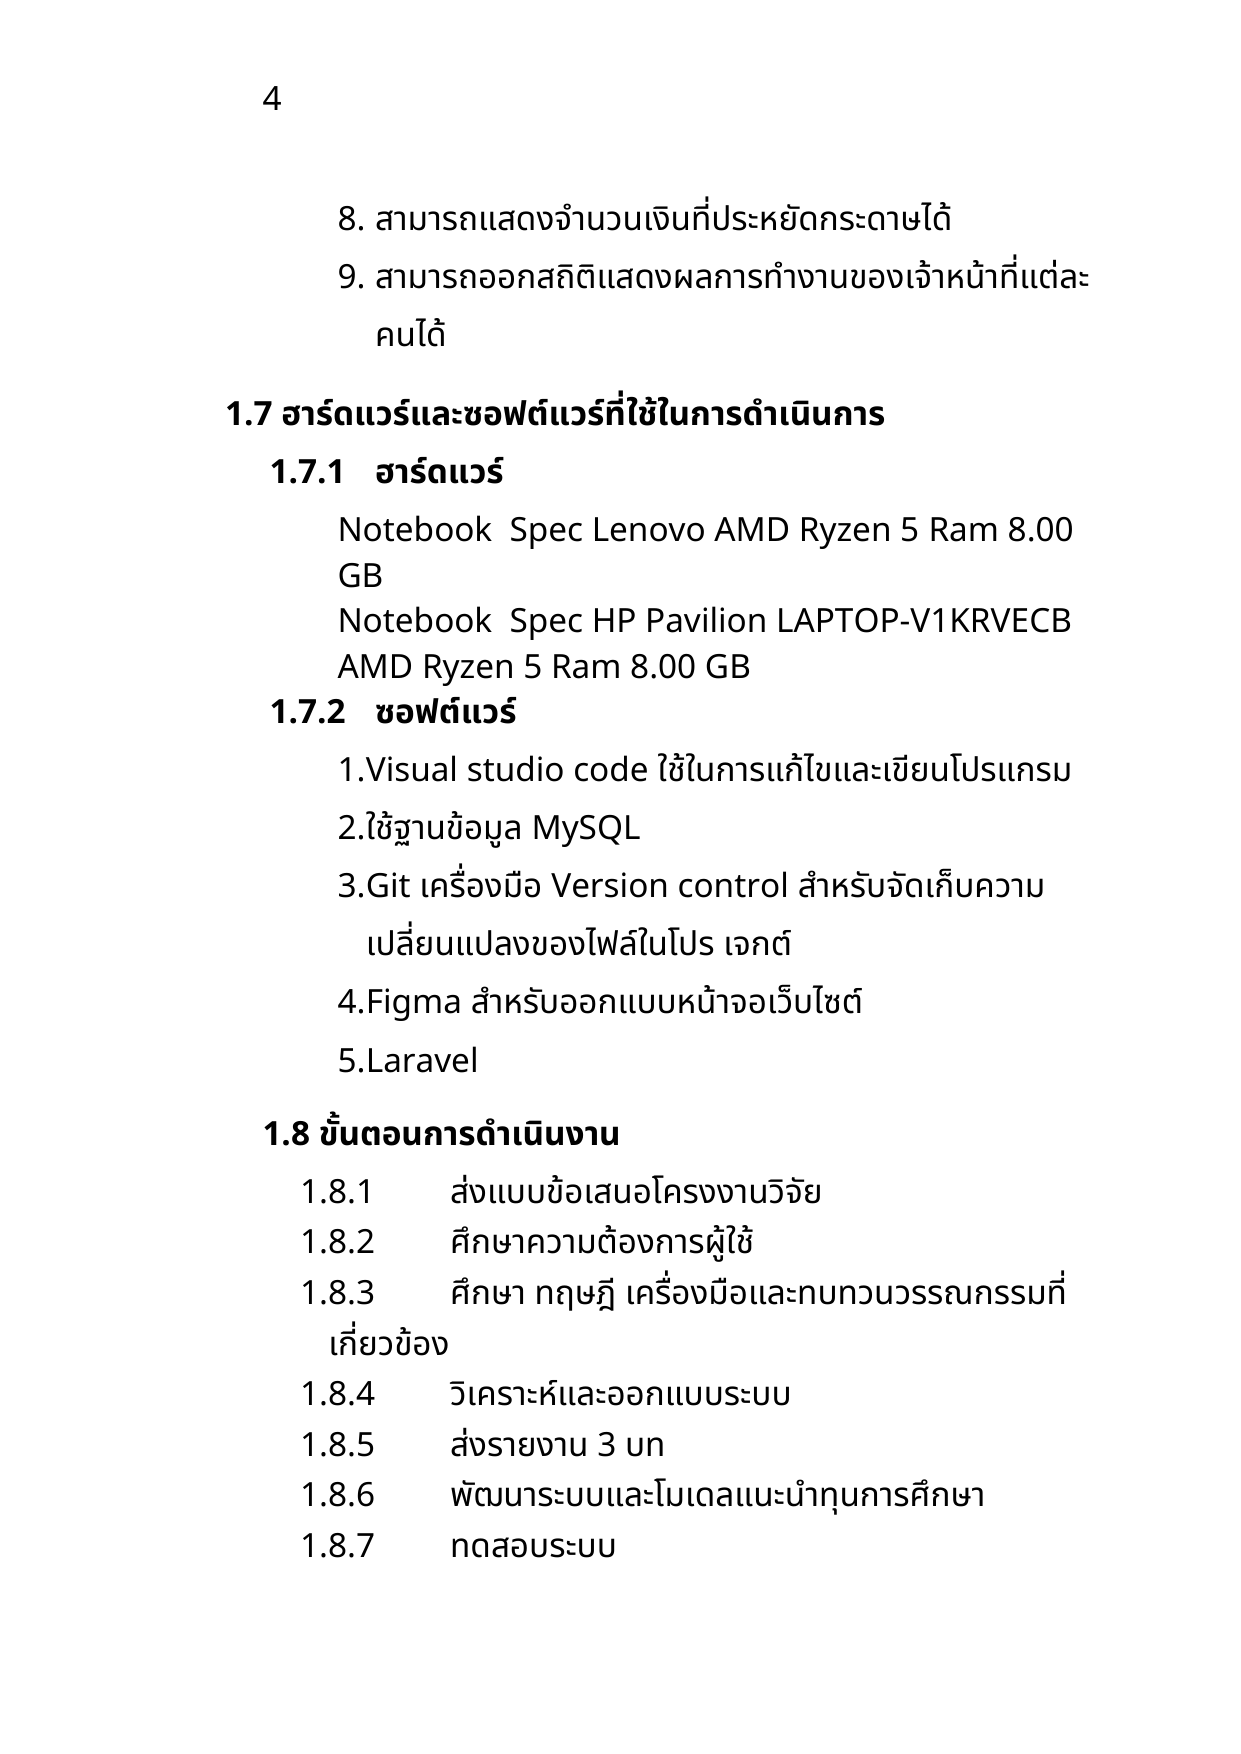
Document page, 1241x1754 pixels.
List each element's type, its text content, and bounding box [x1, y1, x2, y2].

list ฮาร์ดแวร์ [269, 448, 1090, 499]
list สามารถแสดงจำนวนเงินที่ประหยัดกระดาษได้ [337, 195, 1090, 246]
list ซอฟต์แวร์ [269, 688, 1090, 738]
subtitle 1.7 ฮาร์ดแวร์และซอฟต์แวร์ที่ใช้ในการดำเนินการ [225, 390, 1090, 441]
list ศึกษาความต้องการผู้ใช้ [300, 1218, 1090, 1269]
list Git เครื่องมือ Version control สำหรับจัดเก็บความเปลี่ยนแปลงของไฟล์ในโปร เจกต์ [337, 862, 1090, 971]
list Laravel [337, 1036, 1090, 1082]
list Figma สำหรับออกแบบหน้าจอเว็บไซต์ [337, 978, 1090, 1029]
list สามารถออกสถิติแสดงผลการทำงานของเจ้าหน้าที่แต่ละคนได้ [337, 253, 1090, 362]
list Notebook Spec HP Pavilion LAPTOP-V1KRVECB AMD Ryzen 5 Ram 8.00 GB [337, 597, 1090, 688]
list ส่งรายงาน 3 บท [300, 1421, 1090, 1471]
list พัฒนาระบบและโมเดลแนะนำทุนการศึกษา [300, 1471, 1090, 1522]
list Notebook Spec Lenovo AMD Ryzen 5 Ram 8.00 GB [337, 506, 1090, 597]
list Visual studio code ใช้ในการแก้ไขและเขียนโปรแกรม [337, 746, 1090, 797]
list ส่งแบบข้อเสนอโครงงานวิจัย [300, 1168, 1090, 1218]
subtitle 1.8 ขั้นตอนการดำเนินงาน [262, 1109, 1090, 1160]
list วิเคราะห์และออกแบบระบบ [300, 1370, 1090, 1421]
list ทดสอบระบบ [300, 1522, 1090, 1572]
list ใช้ฐานข้อมูล MySQL [337, 804, 1090, 855]
list ศึกษา ทฤษฎี เครื่องมือและทบทวนวรรณกรรมที่เกี่ยวข้อง [300, 1269, 1090, 1370]
